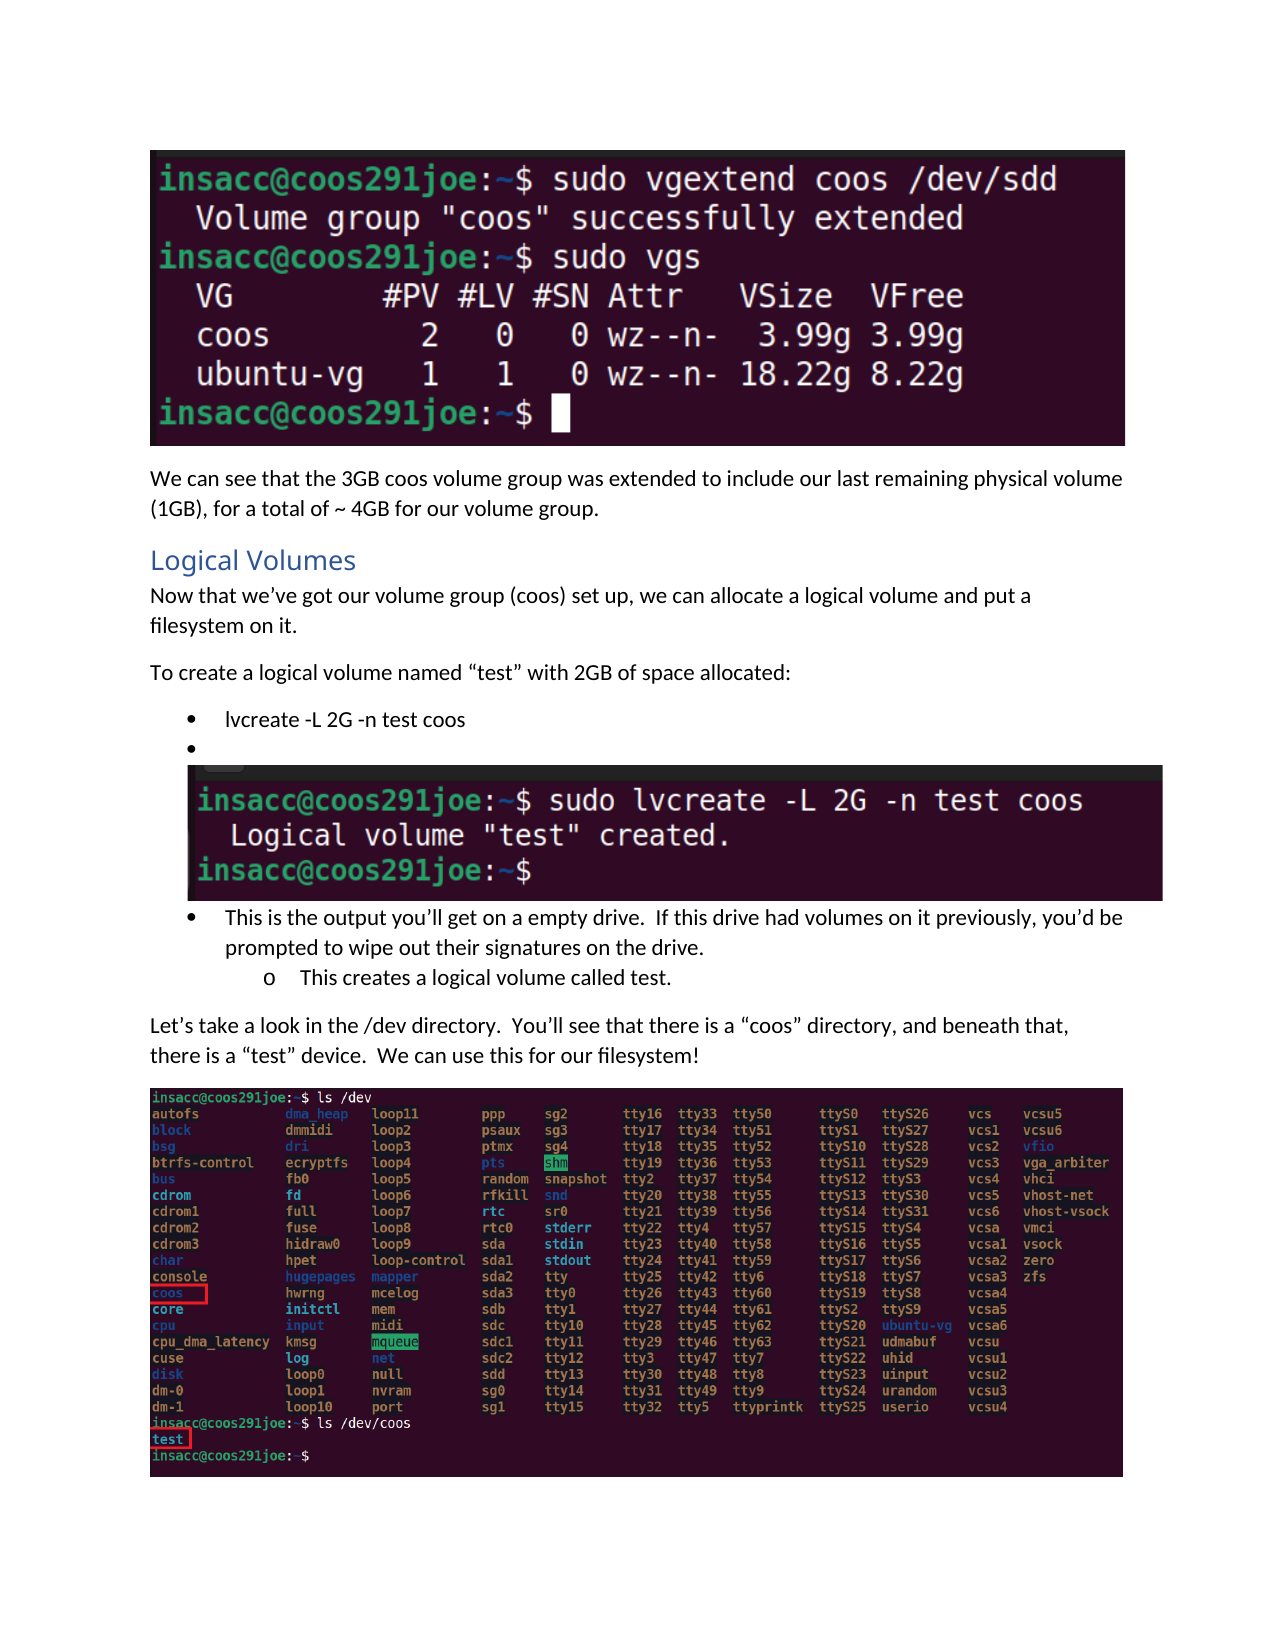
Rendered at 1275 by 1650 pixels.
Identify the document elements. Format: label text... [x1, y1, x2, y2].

text Let’s take a look in the /dev directory. You’ll see that there is a “coos” directory, and beneath that, there is a “test” device. We can use this for our filesystem! [150, 1011, 1125, 1069]
list This is the output you’ll get on a empty drive. If this drive had volumes on it previously, you’d be prompted to wipe out their signatures on the drive. [187, 903, 1125, 961]
text Now that we’ve got our volume group (coos) set up, we can allocate a logical volume and put a filesystem on it. [150, 581, 1125, 639]
text To create a logical volume named “test” with 2GB of space allocated: [150, 658, 1125, 686]
picture [150, 1088, 1123, 1477]
subtitle Logical Volumes [150, 541, 1125, 578]
list lvcreate -L 2G -n test coos [187, 705, 1125, 733]
text We can see that the 3GB coos volume group was extended to include our last remaining physical volume (1GB), for a total of ~ 4GB for our volume group. [150, 464, 1125, 523]
picture [187, 765, 1163, 901]
list This creates a logical volume called test. [262, 963, 1125, 992]
picture [150, 150, 1125, 446]
